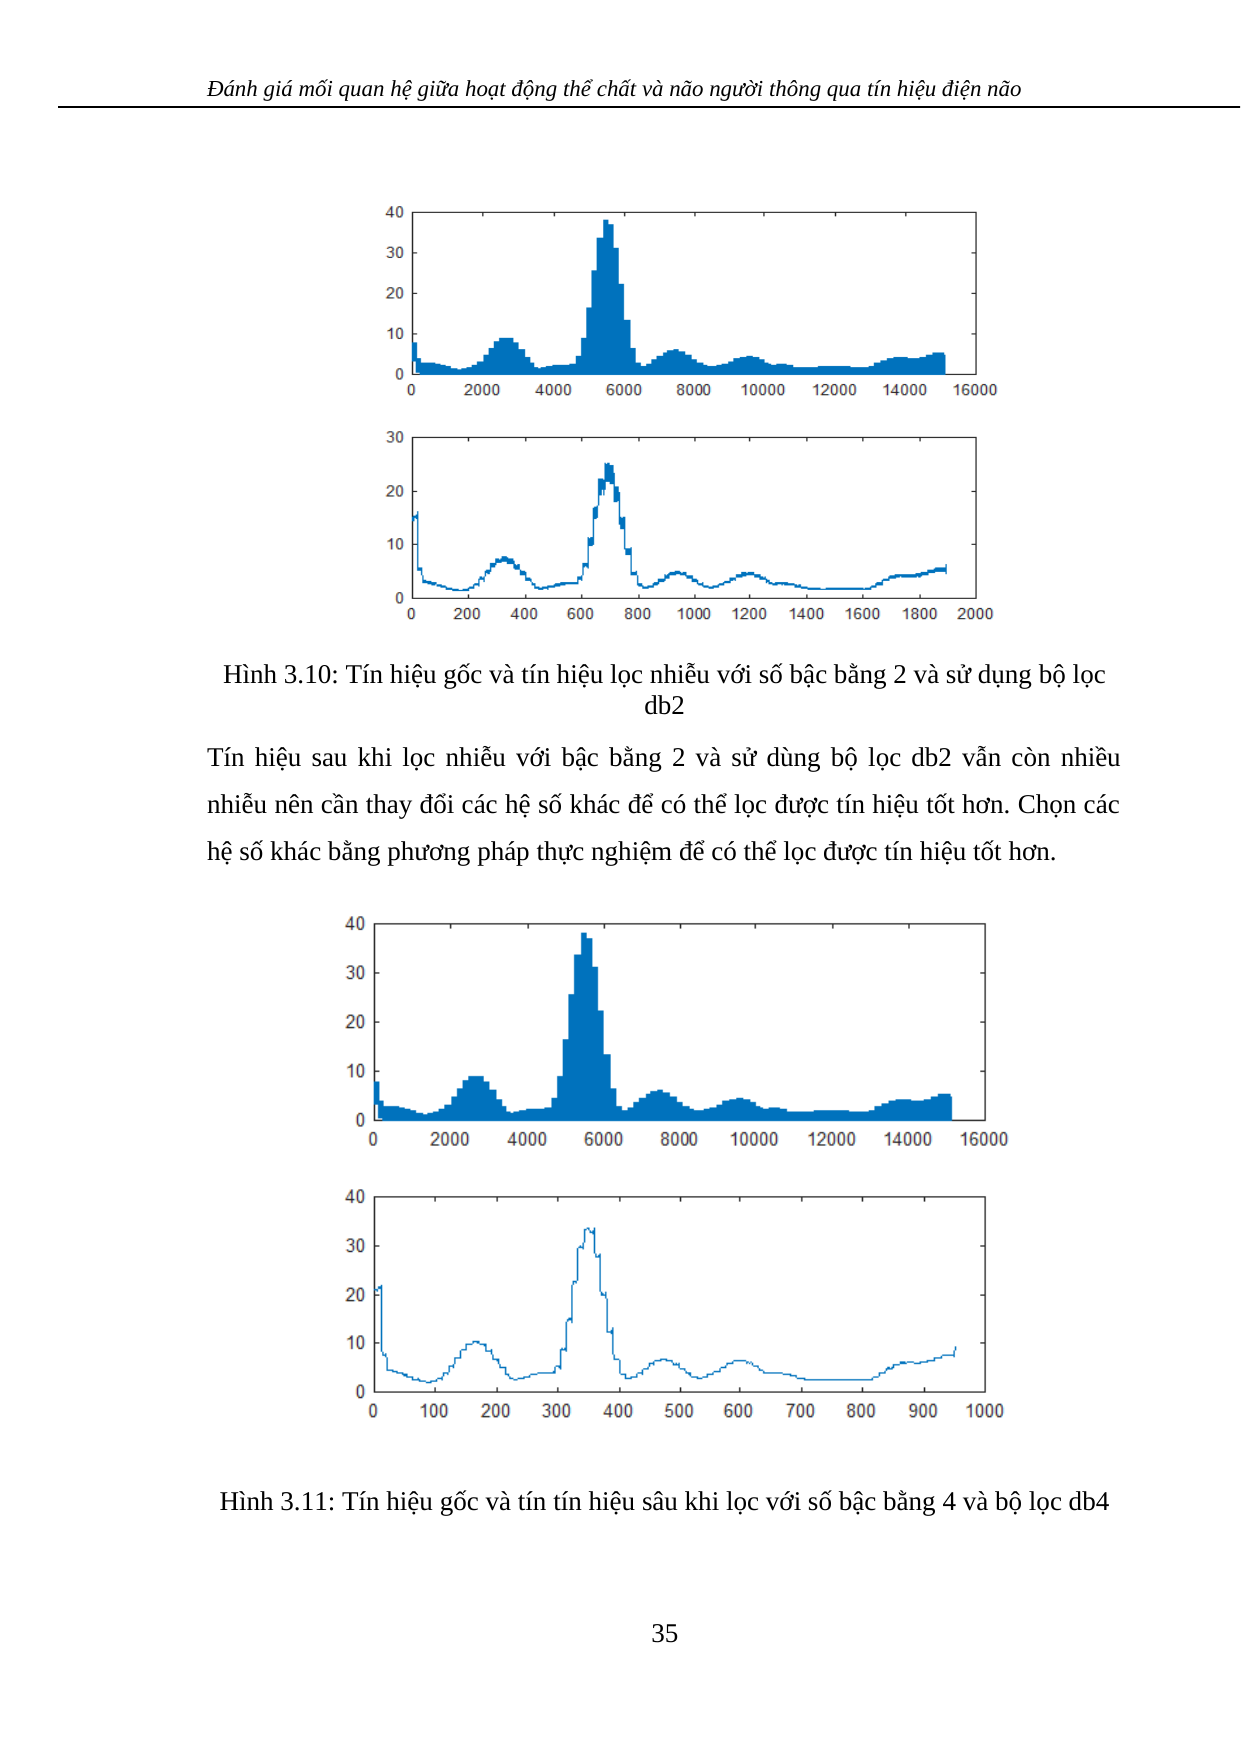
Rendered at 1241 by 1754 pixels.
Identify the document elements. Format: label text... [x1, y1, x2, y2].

text Hình 3.11: Tín hiệu gốc và tín tín hiệu sâu khi lọc với số bậc bằng 4 và bộ lọc db4 [207, 1485, 1122, 1516]
list Tín hiệu sau khi lọc nhiễu với bậc bằng 2 và sử dùng bộ lọc db2 vẫn còn nhiều nhiễu nên cần thay đổi các hệ số khác để có thể lọc được tín hiệu tốt hơn. Chọn các hệ số khác bằng phương pháp thực nghiệm để có thể lọc được tín hiệu tốt hơn. [207, 741, 1122, 866]
picture [317, 177, 1012, 626]
picture [271, 881, 1058, 1453]
text Hình 3.10: Tín hiệu gốc và tín hiệu lọc nhiễu với số bậc bằng 2 và sử dụng bộ lọc db2 [207, 658, 1122, 720]
